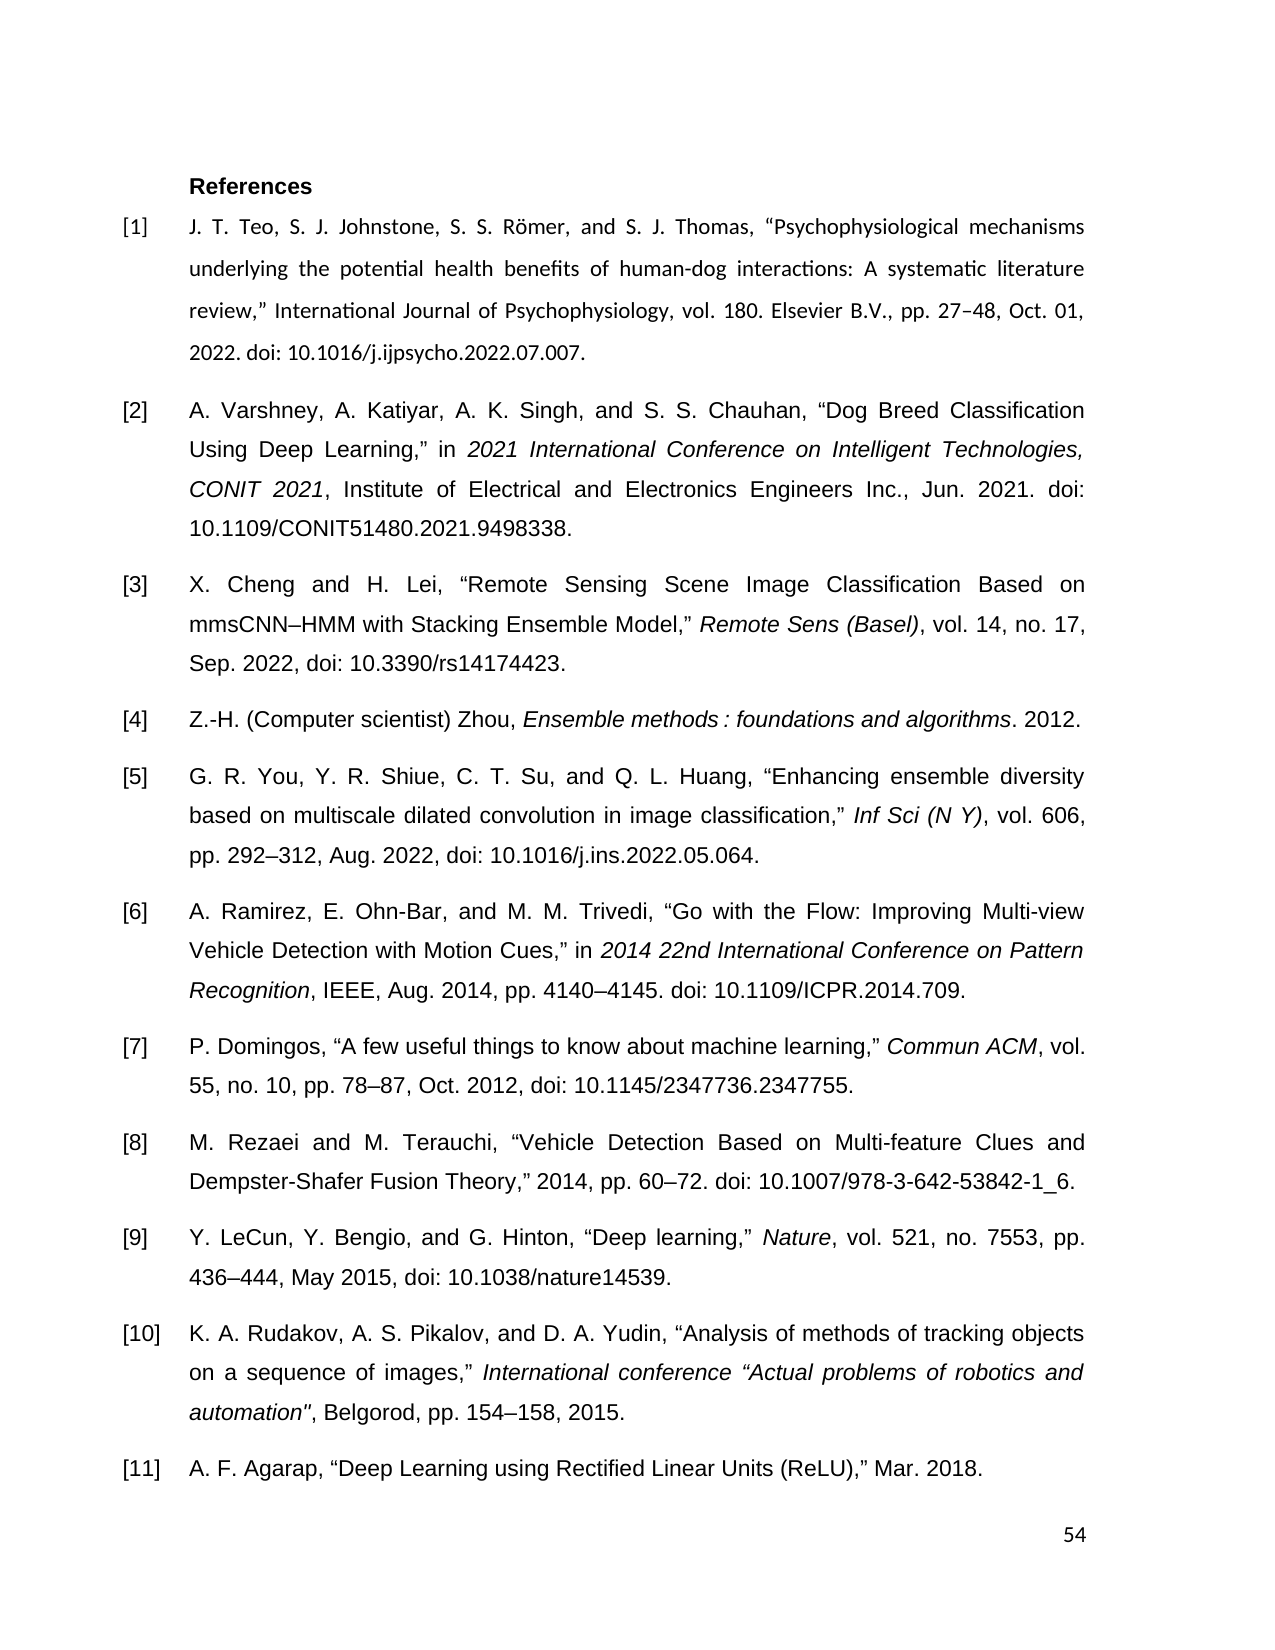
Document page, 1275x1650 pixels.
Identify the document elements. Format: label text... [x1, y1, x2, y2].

subtitle References [189, 173, 1086, 199]
